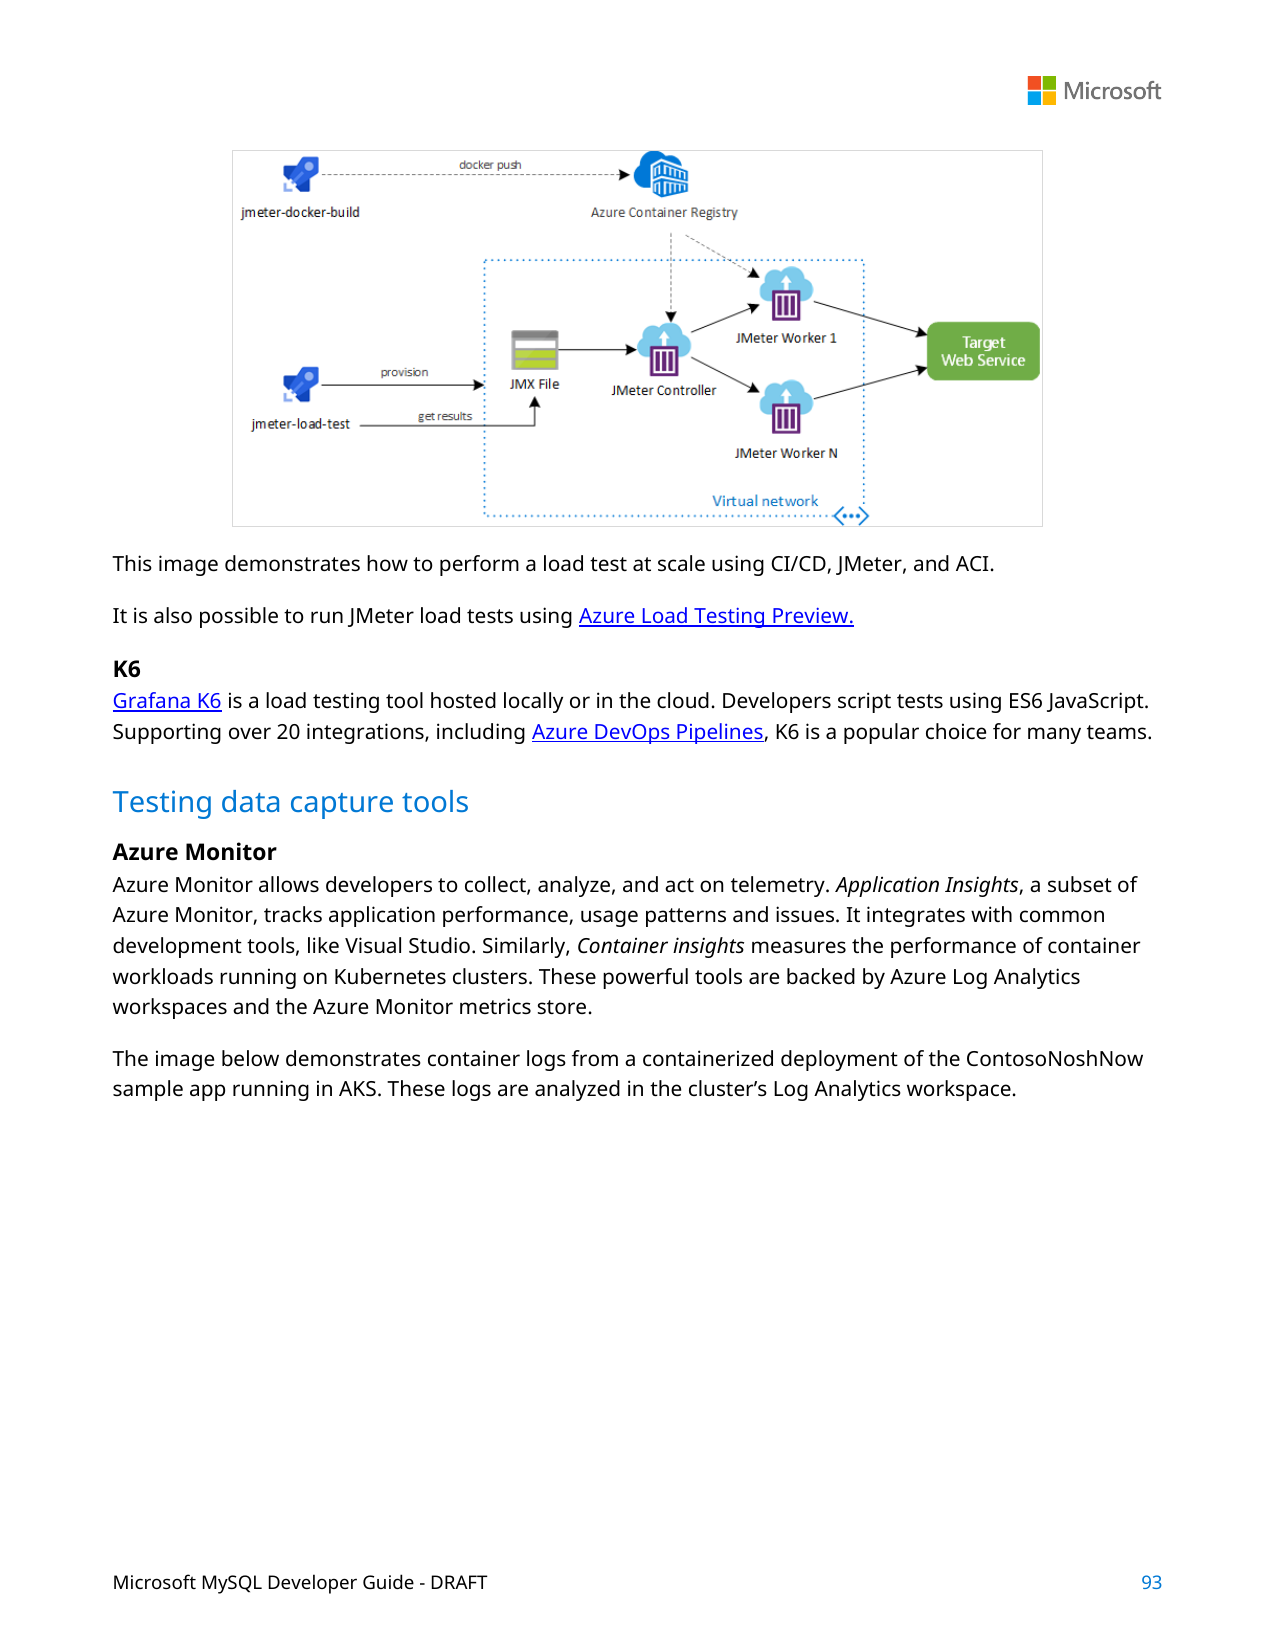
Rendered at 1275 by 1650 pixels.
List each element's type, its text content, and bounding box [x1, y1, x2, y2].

text The image below demonstrates container logs from a containerized deployment of the ContosoNoshNow sample app running in AKS. These logs are analyzed in the cluster’s Log Analytics workspace. [112, 1044, 1162, 1103]
picture [233, 151, 1042, 526]
subtitle K6 [112, 652, 1162, 684]
text It is also possible to run JMeter load tests using Azure Load Testing Preview. [112, 601, 1162, 629]
subtitle Testing data capture tools [112, 781, 1162, 821]
text Azure Monitor allows developers to collect, analyze, and act on telemetry. Application Insights, a subset of Azure Monitor, tracks application performance, usage patterns and issues. It integrates with common development tools, like Visual Studio. Similarly, Container insights measures the performance of container workloads running on Kubernetes clusters. These powerful tools are backed by Azure Log Analytics workspaces and the Azure Monitor metrics store. [112, 870, 1162, 1021]
text Grafana K6 is a load testing tool hosted locally or in the cloud. Developers script tests using ES6 JavaScript. Supporting over 20 integrations, including Azure DevOps Pipelines, K6 is a popular choice for many teams. [112, 686, 1162, 745]
picture [1026, 75, 1163, 107]
text This image demonstrates how to perform a load test at scale using CI/CD, JMeter, and ACI. [112, 549, 1162, 578]
subtitle Azure Monitor [112, 836, 1162, 867]
